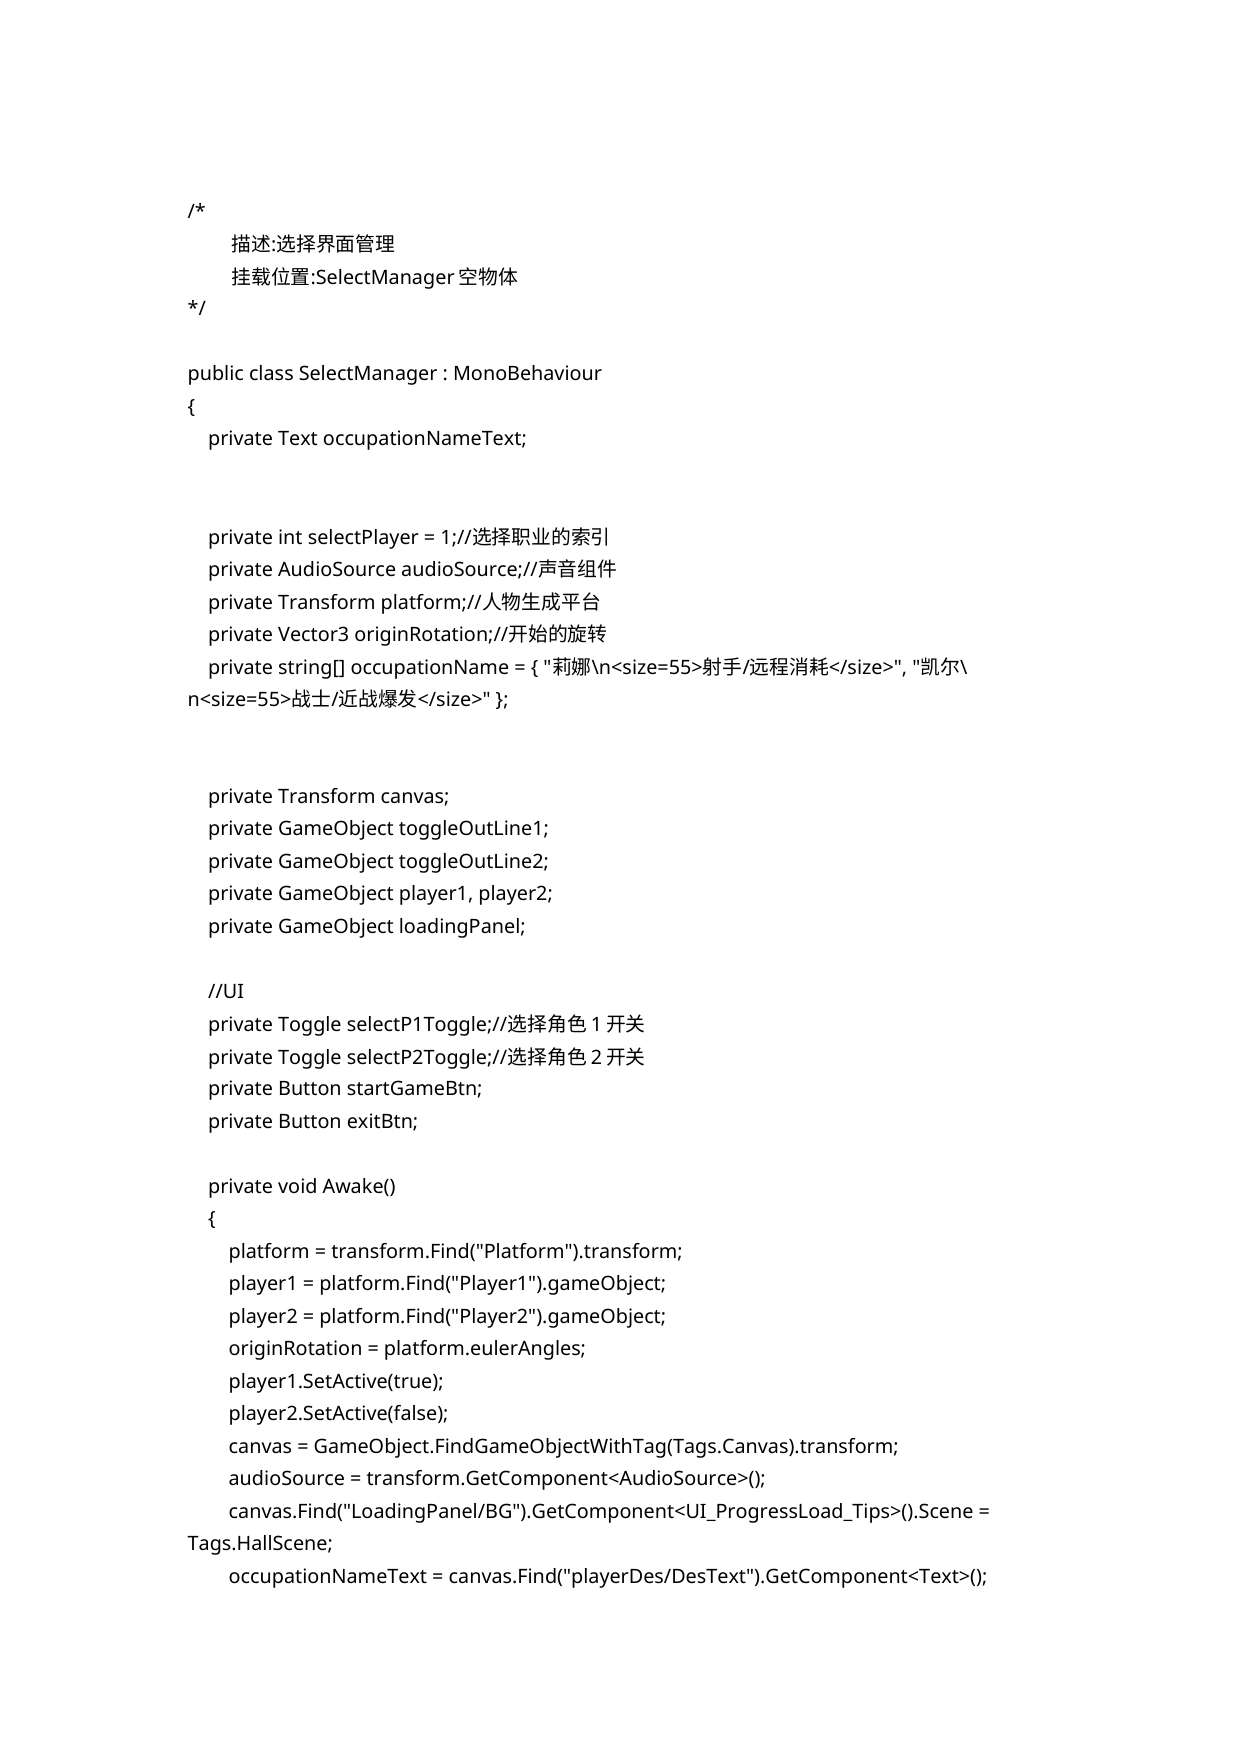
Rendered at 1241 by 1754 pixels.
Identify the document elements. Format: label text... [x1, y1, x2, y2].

text public class SelectManager : MonoBehaviour [187, 357, 1053, 389]
text player2 = platform.Find("Player2").gameObject; [187, 1299, 1053, 1332]
text private Button startGameBtn; [187, 1072, 1053, 1104]
text */ [187, 292, 1053, 324]
text canvas = GameObject.FindGameObjectWithTag(Tags.Canvas).transform; [187, 1429, 1053, 1462]
text private Transform canvas; [187, 779, 1053, 812]
text originRotation = platform.eulerAngles; [187, 1332, 1053, 1364]
text private AudioSource audioSource;//声音组件 [187, 552, 1053, 584]
text platform = transform.Find("Platform").transform; [187, 1234, 1053, 1267]
text private GameObject loadingPanel; [187, 909, 1053, 942]
text 描述:选择界面管理 [187, 227, 1053, 259]
text private GameObject toggleOutLine2; [187, 844, 1053, 877]
text occupationNameText = canvas.Find("playerDes/DesText").GetComponent<Text>(); [187, 1559, 1053, 1592]
text //UI [187, 974, 1053, 1007]
text player1.SetActive(true); [187, 1364, 1053, 1397]
text private string[] occupationName = { "莉娜\n<size=55>射手/远程消耗</size>", "凯尔\n<size=55>战士/近战爆发</size>" }; [187, 649, 1053, 714]
text private Transform platform;//人物生成平台 [187, 584, 1053, 617]
text private int selectPlayer = 1;//选择职业的索引 [187, 519, 1053, 552]
text private Text occupationNameText; [187, 422, 1053, 454]
text player1 = platform.Find("Player1").gameObject; [187, 1267, 1053, 1299]
text player2.SetActive(false); [187, 1397, 1053, 1429]
text 挂载位置:SelectManager空物体 [187, 259, 1053, 292]
text { [187, 1202, 1053, 1234]
text private GameObject player1, player2; [187, 877, 1053, 909]
text canvas.Find("LoadingPanel/BG").GetComponent<UI_ProgressLoad_Tips>().Scene = Tags.HallScene; [187, 1494, 1053, 1559]
text private void Awake() [187, 1169, 1053, 1202]
text private Button exitBtn; [187, 1104, 1053, 1137]
text private GameObject toggleOutLine1; [187, 812, 1053, 844]
text /* [187, 194, 1053, 227]
text audioSource = transform.GetComponent<AudioSource>(); [187, 1462, 1053, 1494]
text { [187, 389, 1053, 422]
text private Toggle selectP1Toggle;//选择角色1开关 [187, 1007, 1053, 1039]
text private Toggle selectP2Toggle;//选择角色2开关 [187, 1039, 1053, 1072]
text private Vector3 originRotation;//开始的旋转 [187, 617, 1053, 649]
